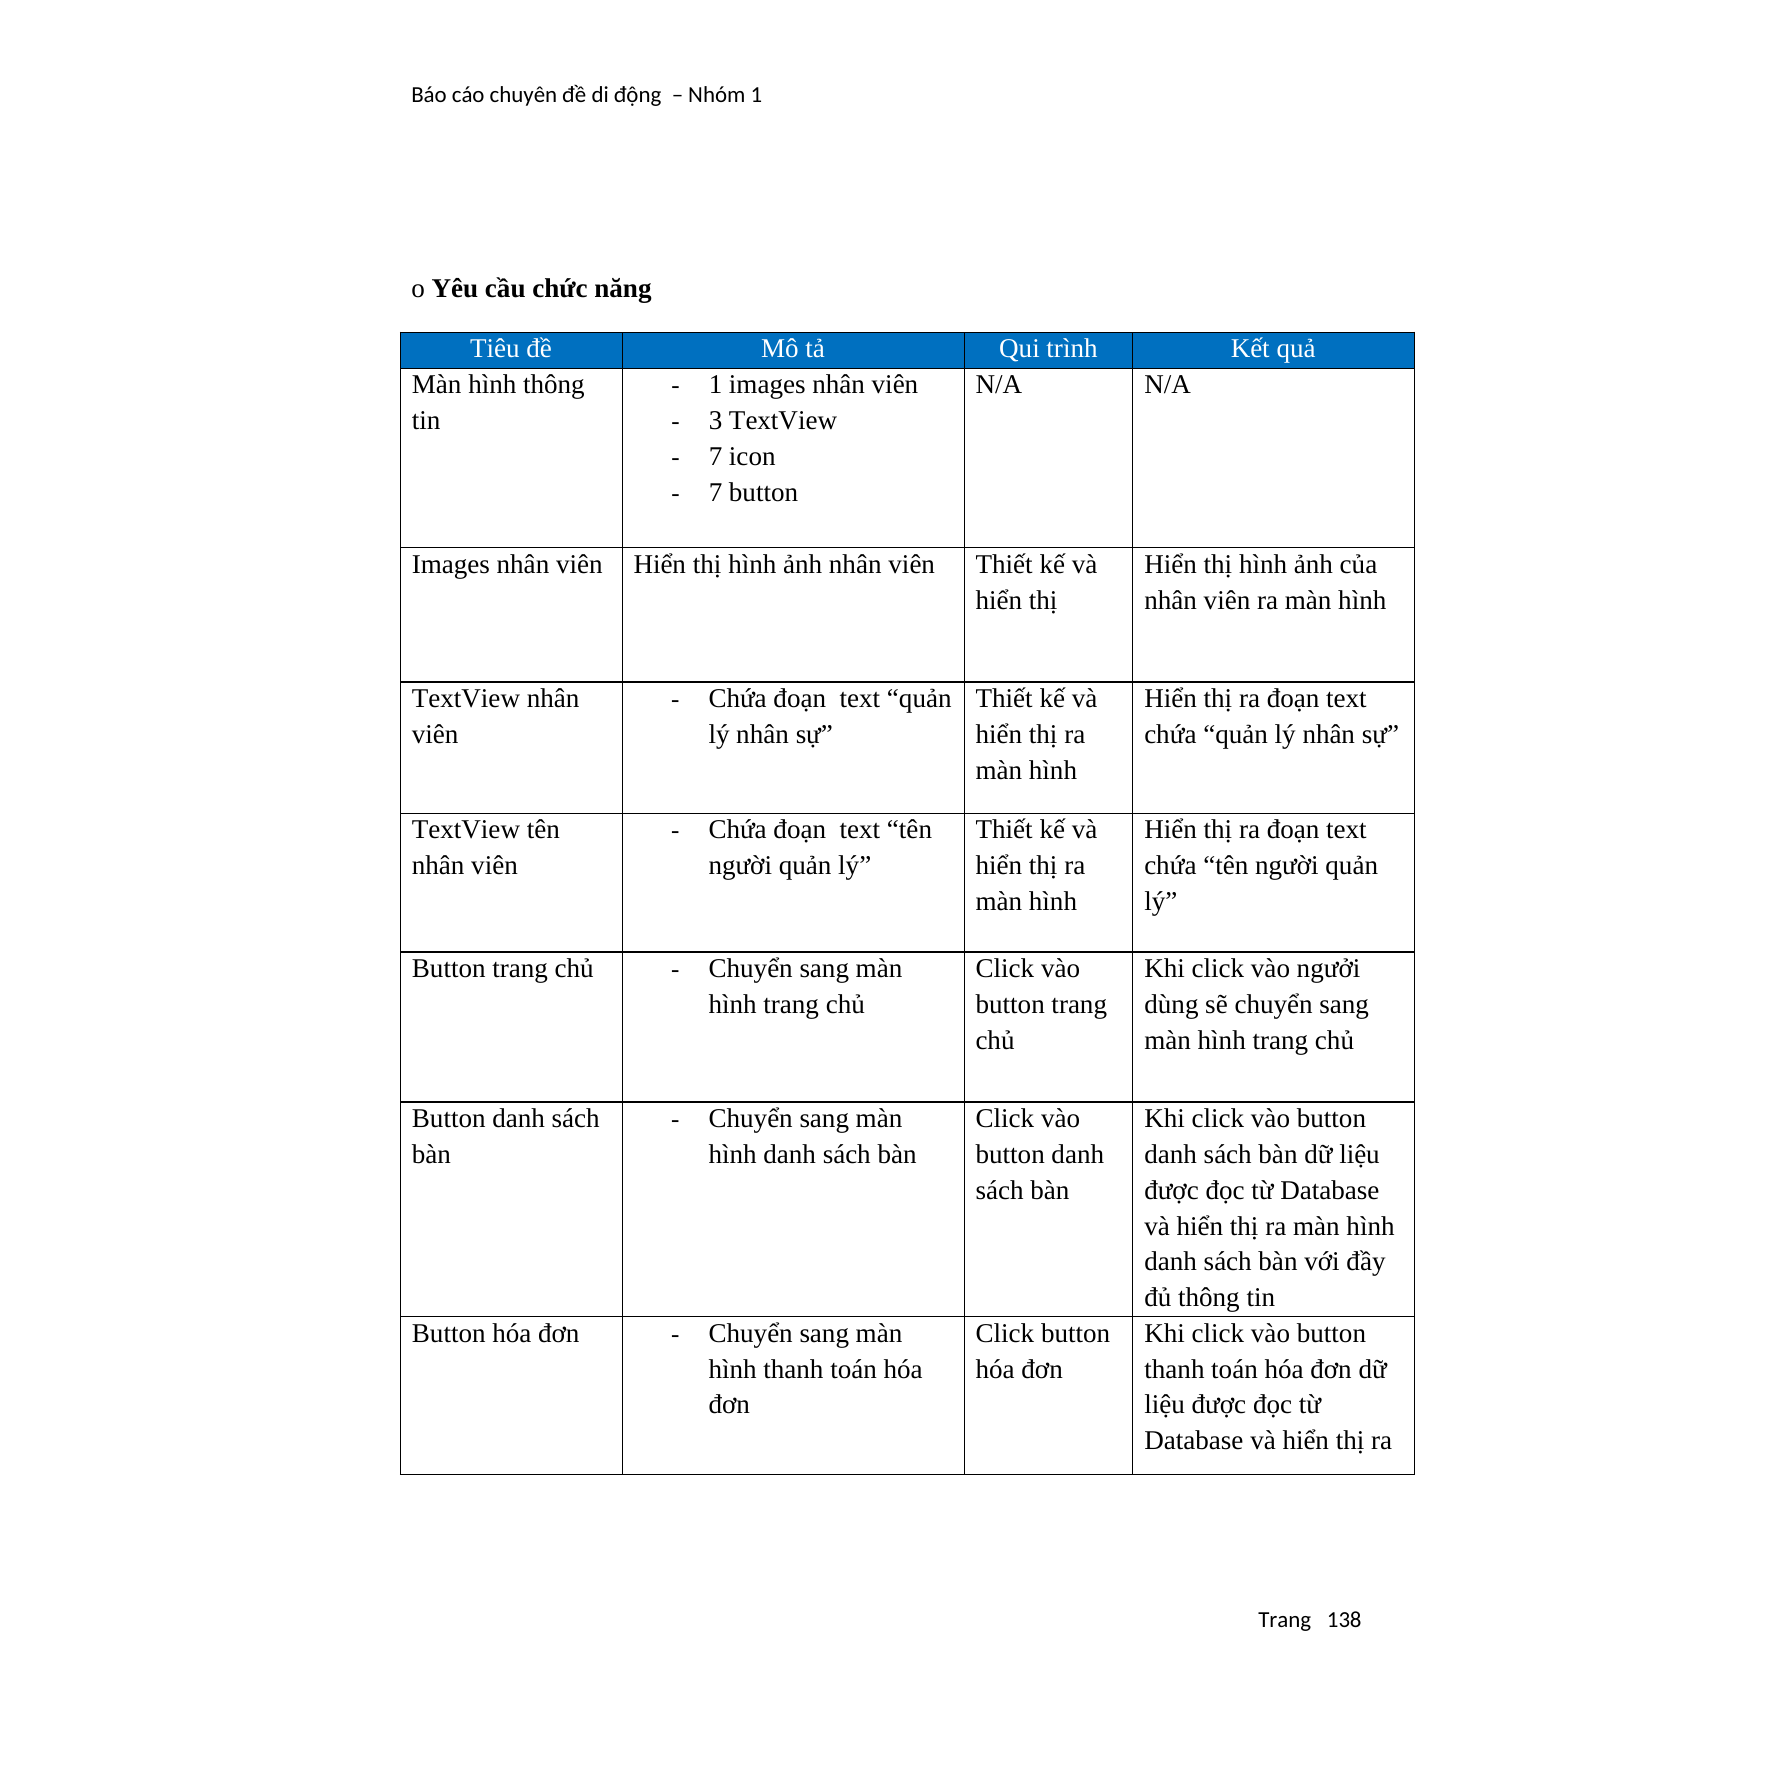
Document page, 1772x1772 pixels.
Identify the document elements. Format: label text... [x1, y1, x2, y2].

table_cell Click vào button danh sách bàn [965, 1103, 1132, 1316]
table_cell Button danh sách bàn [401, 1103, 622, 1316]
table_cell Chuyển sang màn hình trang chủ [623, 953, 964, 1101]
table_cell TextView nhân viên [401, 683, 622, 813]
table_header Kết quả [1133, 333, 1414, 368]
table_cell N/A [965, 369, 1132, 547]
table_cell Hiển thị hình ảnh của nhân viên ra màn hình [1133, 548, 1414, 681]
table_header Qui trình [965, 333, 1132, 368]
text o Yêu cầu chức năng [411, 272, 1363, 303]
table_header Tiêu đề [401, 333, 622, 368]
table_cell Click vào button trang chủ [965, 953, 1132, 1101]
table_cell TextView tên nhân viên [401, 814, 622, 951]
table_cell Khi click vào button danh sách bàn dữ liệu được đọc từ Database và hiển thị ra màn hình danh sách bàn với đầy đủ thông tin [1133, 1103, 1414, 1316]
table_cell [623, 1317, 964, 1473]
table_cell Thiết kế và hiển thị ra màn hình [965, 683, 1132, 813]
table_cell Images nhân viên [401, 548, 622, 681]
table_cell Hiển thị hình ảnh nhân viên [623, 548, 964, 681]
table_cell Hiển thị ra đoạn text chứa “quản lý nhân sự” [1133, 683, 1414, 813]
table_cell Button hóa đơn [401, 1317, 622, 1473]
table_cell Màn hình thông tin [401, 369, 622, 547]
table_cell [965, 1317, 1132, 1473]
table_cell Khi click vào ngưởi dùng sẽ chuyển sang màn hình trang chủ [1133, 953, 1414, 1101]
table_cell Chứa đoạn text “tên người quản lý” [623, 814, 964, 951]
table_cell Thiết kế và hiển thị [965, 548, 1132, 681]
table_cell Chuyển sang màn hình danh sách bàn [623, 1103, 964, 1316]
table_cell Hiển thị ra đoạn text chứa “tên người quản lý” [1133, 814, 1414, 951]
table_cell Thiết kế và hiển thị ra màn hình [965, 814, 1132, 951]
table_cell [1133, 1317, 1414, 1473]
table_cell Button trang chủ [401, 953, 622, 1101]
table_cell N/A [1133, 369, 1414, 547]
table_cell Chứa đoạn text “quản lý nhân sự” [623, 683, 964, 813]
table_cell 1 images nhân viên 3 TextView 7 icon 7 button [623, 369, 964, 547]
table_header Mô tả [623, 333, 964, 368]
